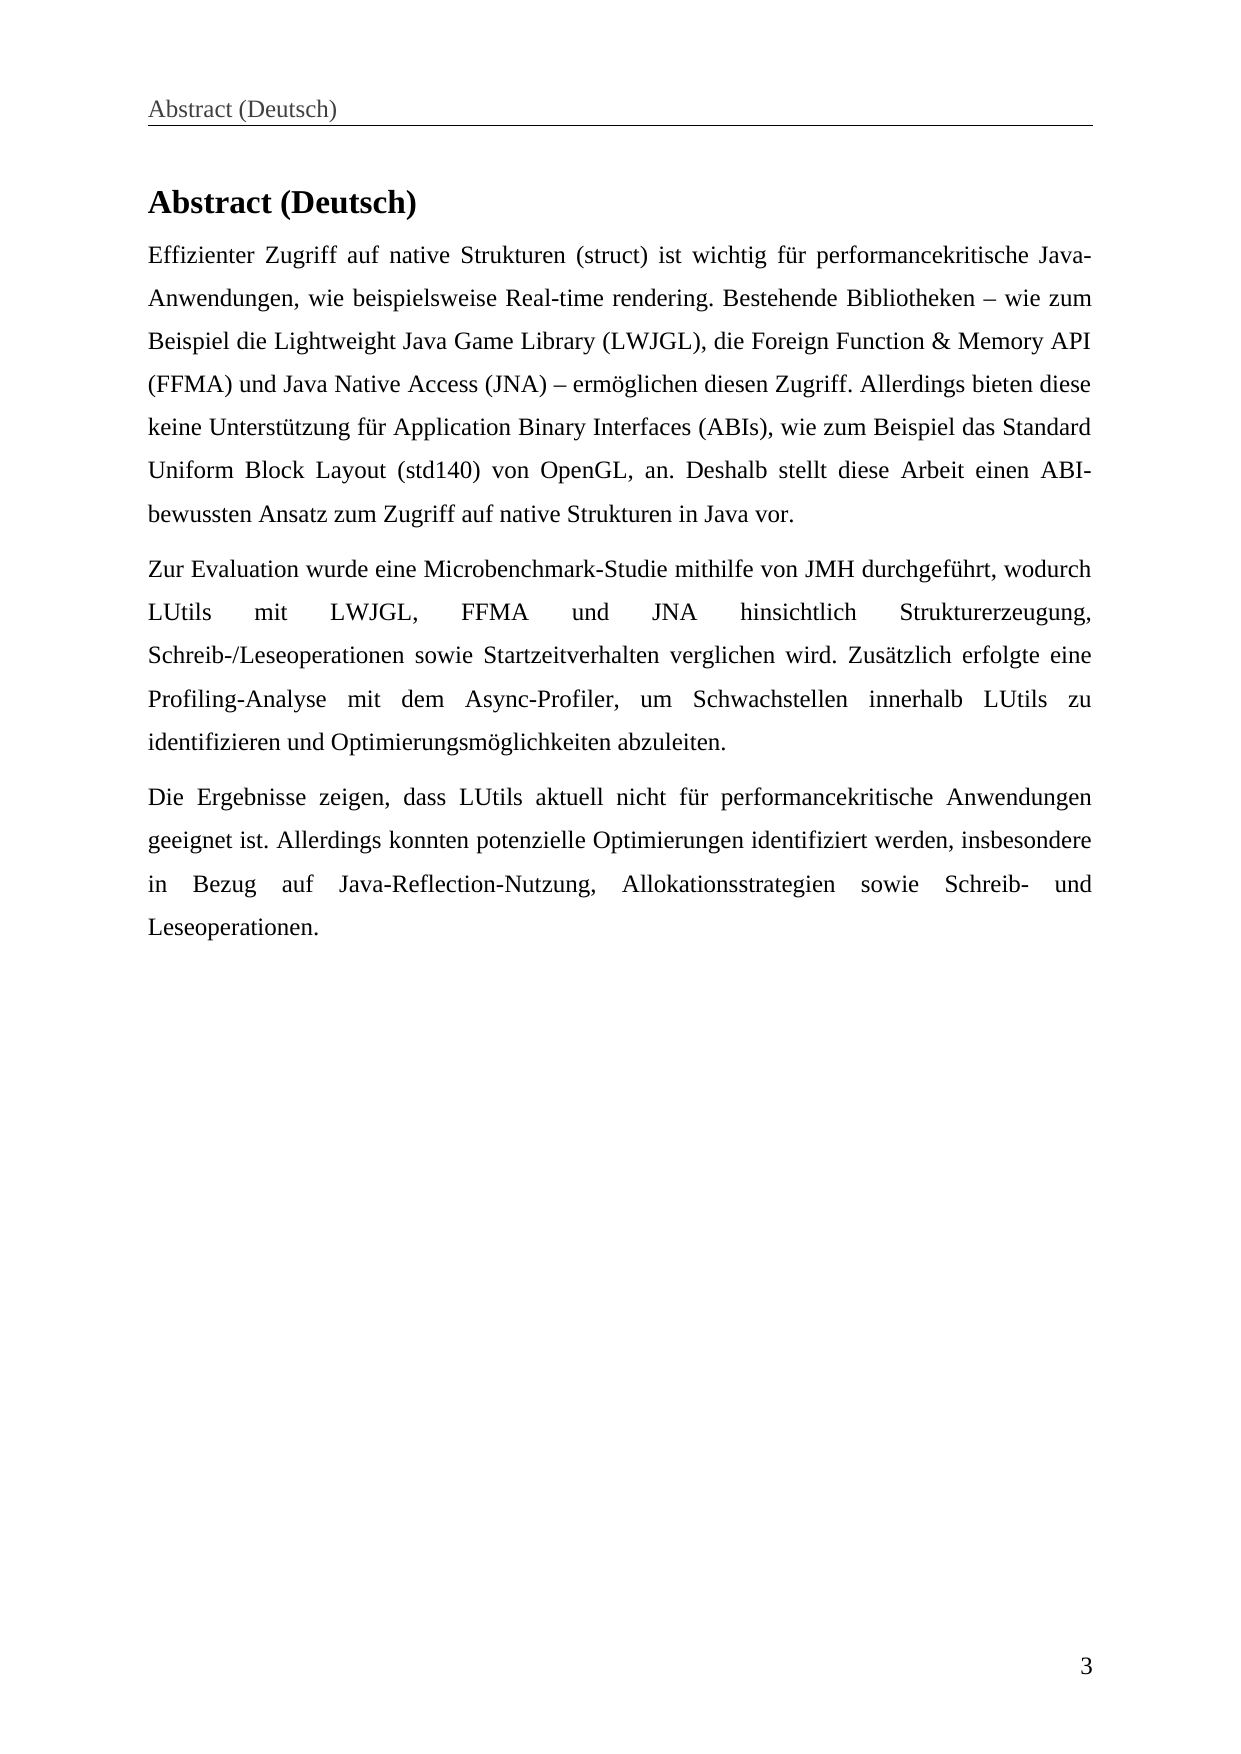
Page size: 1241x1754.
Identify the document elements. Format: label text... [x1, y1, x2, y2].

text Die Ergebnisse zeigen, dass LUtils aktuell nicht für performancekritische Anwendungen geeignet ist. Allerdings konnten potenzielle Optimierungen identifiziert werden, insbesondere in Bezug auf Java-Reflection-Nutzung, Allokationsstrategien sowie Schreib- und Leseoperationen. [148, 782, 1093, 941]
text Effizienter Zugriff auf native Strukturen (struct) ist wichtig für performancekritische Java-Anwendungen, wie beispielsweise Real-time rendering. Bestehende Bibliotheken – wie zum Beispiel die Lightweight Java Game Library (LWJGL), die Foreign Function & Memory API (FFMA) und Java Native Access (JNA) – ermöglichen diesen Zugriff. Allerdings bieten diese keine Unterstützung für Application Binary Interfaces (ABIs), wie zum Beispiel das Standard Uniform Block Layout (std140) von OpenGL, an. Deshalb stellt diese Arbeit einen ABI-bewussten Ansatz zum Zugriff auf native Strukturen in Java vor. [148, 240, 1093, 527]
text Zur Evaluation wurde eine Microbenchmark-Studie mithilfe von JMH durchgeführt, wodurch LUtils mit LWJGL, FFMA und JNA hinsichtlich Strukturerzeugung, Schreib-/Leseoperationen sowie Startzeitverhalten verglichen wird. Zusätzlich erfolgte eine Profiling-Analyse mit dem Async-Profiler, um Schwachstellen innerhalb LUtils zu identifizieren und Optimierungsmöglichkeiten abzuleiten. [148, 554, 1093, 756]
subtitle Abstract (Deutsch) [148, 182, 1093, 221]
